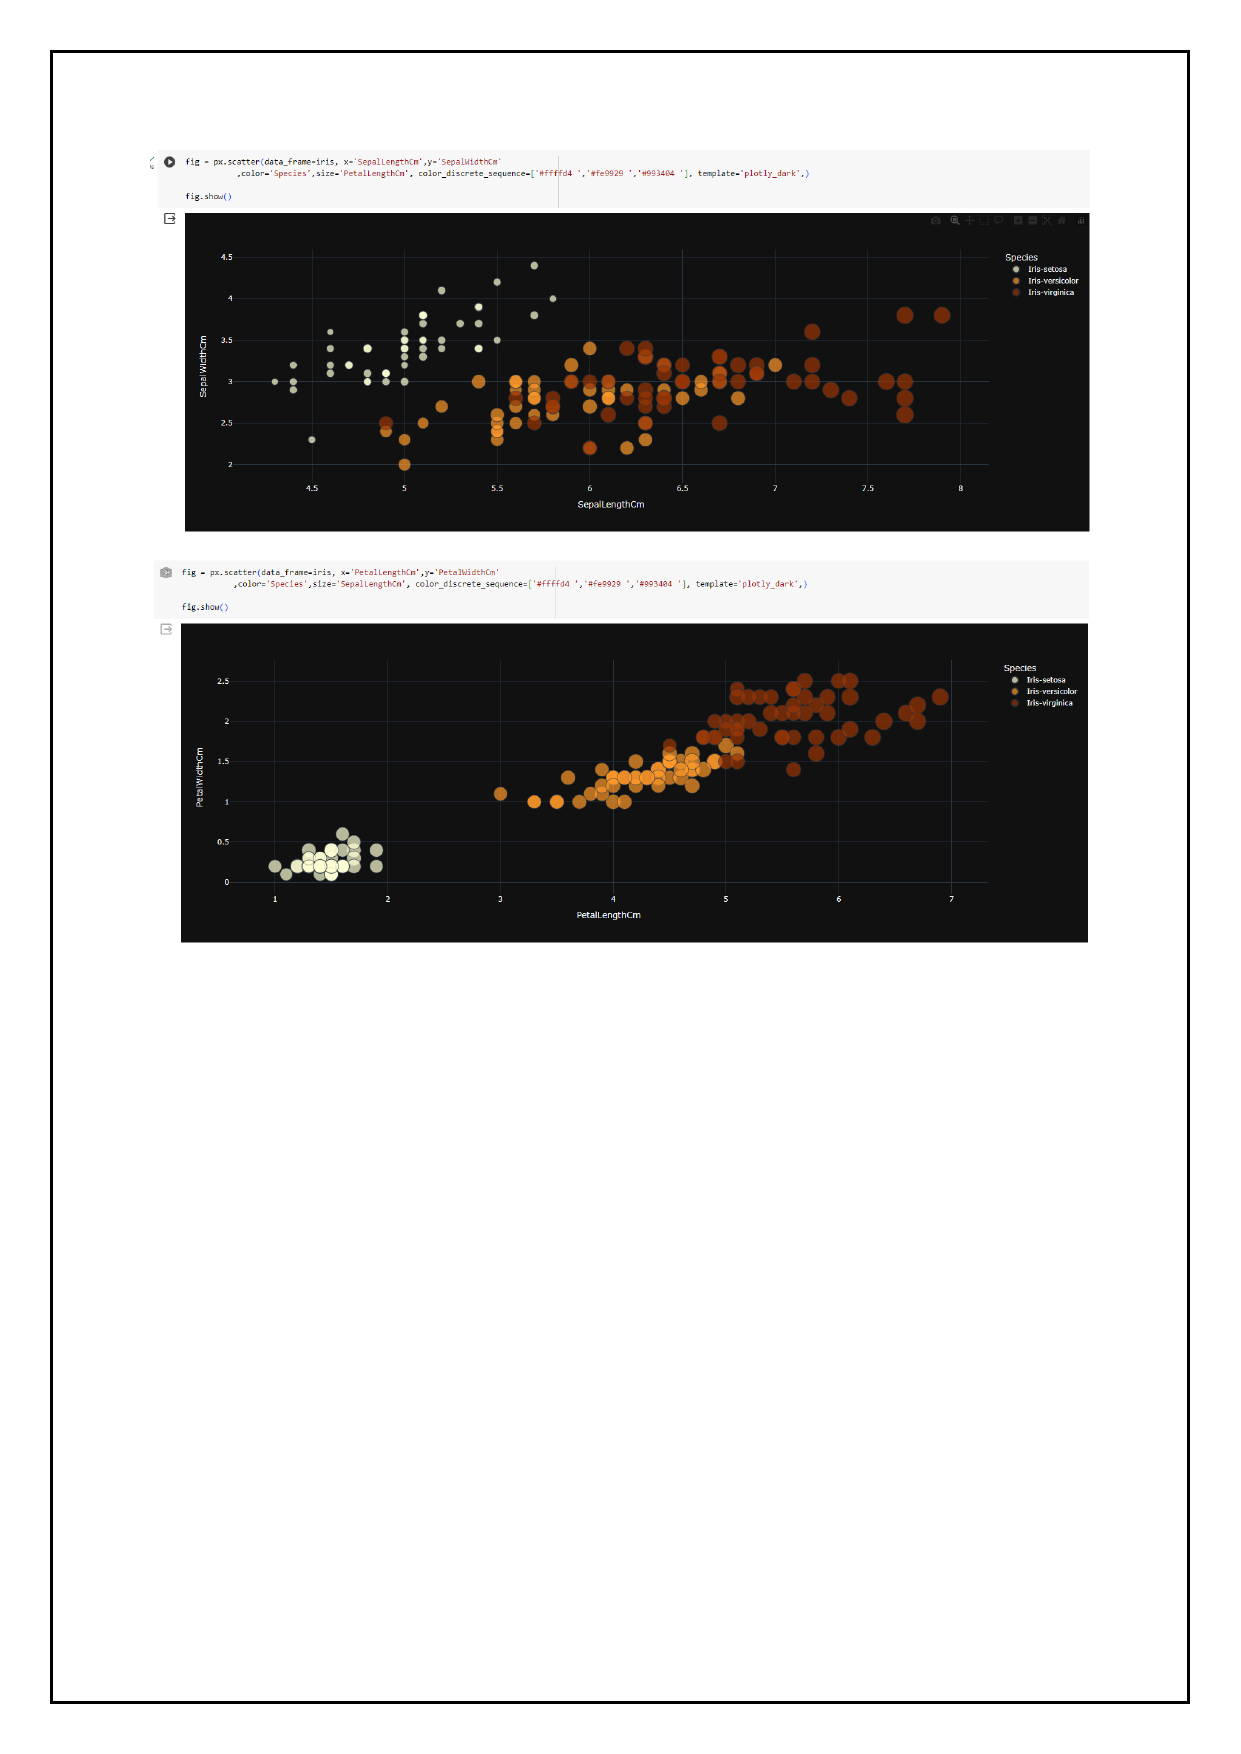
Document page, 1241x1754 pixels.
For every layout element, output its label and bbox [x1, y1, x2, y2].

picture [150, 150, 1091, 538]
picture [150, 556, 1091, 950]
